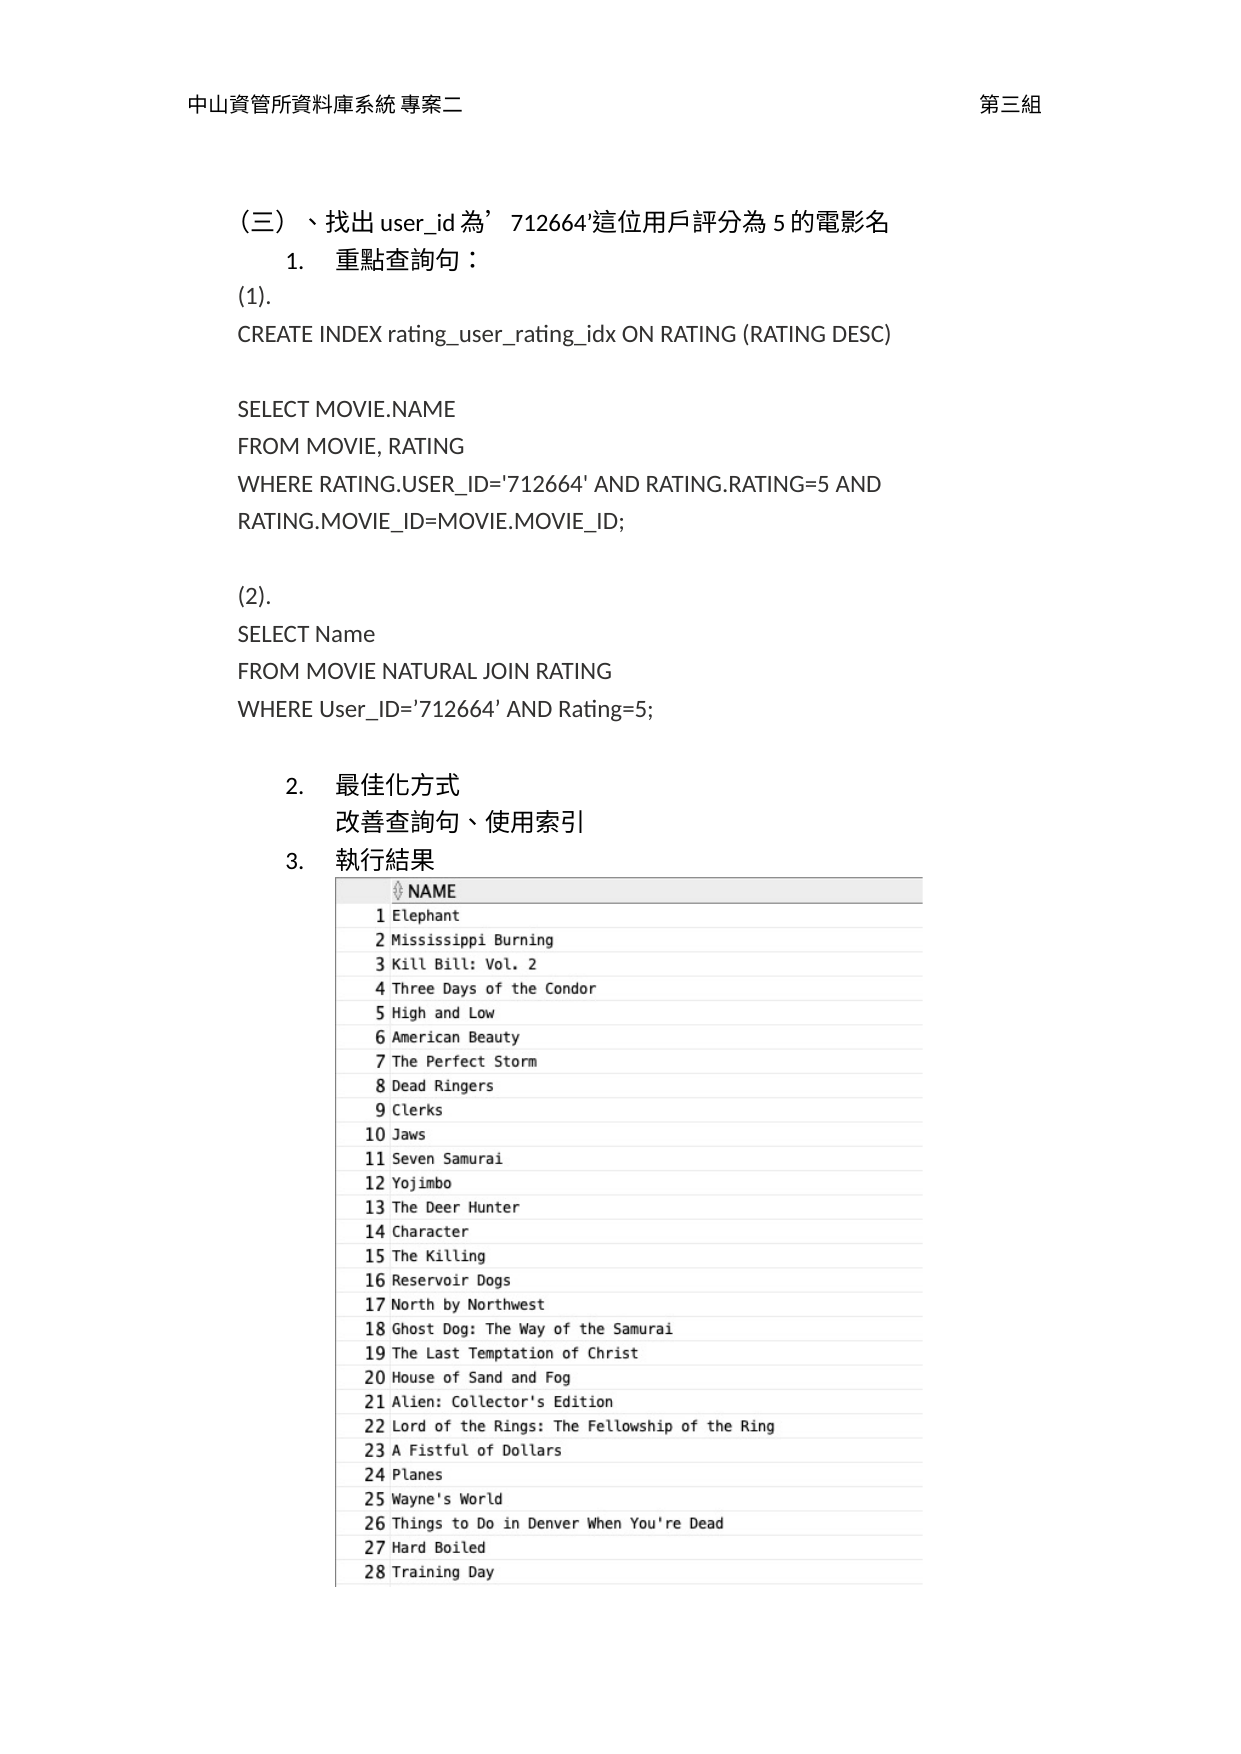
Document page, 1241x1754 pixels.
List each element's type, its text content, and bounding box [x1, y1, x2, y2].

list SELECT Name [237, 614, 1053, 652]
list (1). [237, 277, 1053, 314]
list 最佳化方式 [285, 764, 1053, 802]
list 改善查詢句、使用索引 [335, 802, 1053, 839]
picture [335, 877, 923, 1587]
list 重點查詢句： [285, 239, 1053, 277]
text FROM MOVIE, RATING [237, 427, 1053, 464]
text WHERE User_ID=’712664’ AND Rating=5; [187, 689, 1053, 727]
text WHERE RATING.USER_ID='712664' AND RATING.RATING=5 AND RATING.MOVIE_ID=MOVIE.MOVIE_ID; [237, 464, 1053, 539]
list （三）、找出user_id為’712664’這位用戶評分為5的電影名 [225, 202, 1053, 239]
list 執行結果 [285, 839, 1053, 877]
list (2). [237, 577, 1053, 614]
text SELECT MOVIE.NAME [237, 389, 1053, 427]
list FROM MOVIE NATURAL JOIN RATING [237, 652, 1053, 689]
text CREATE INDEX rating_user_rating_idx ON RATING (RATING DESC) [237, 314, 1053, 352]
